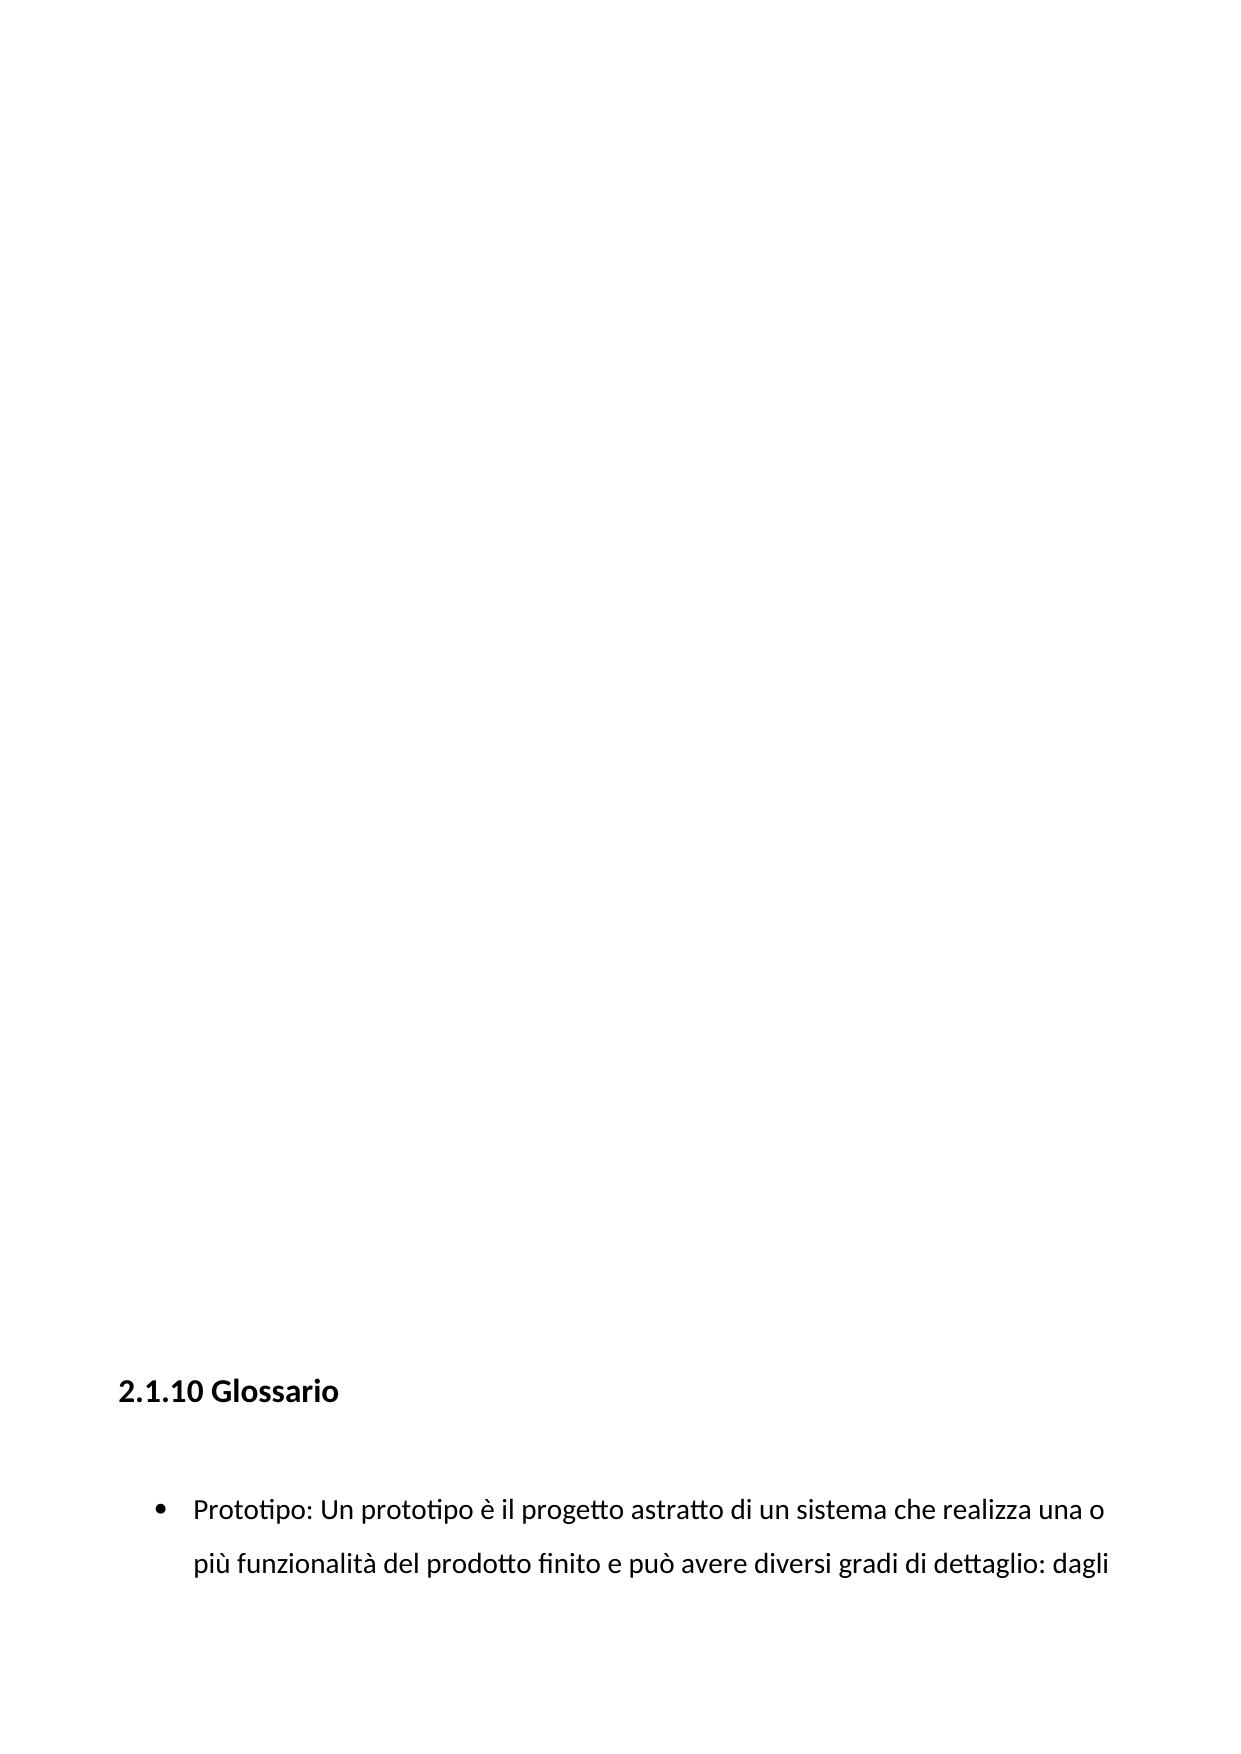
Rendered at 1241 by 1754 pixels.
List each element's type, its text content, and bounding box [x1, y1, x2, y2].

text 2.1.10 Glossario [118, 1370, 1122, 1411]
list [156, 1491, 1122, 1580]
